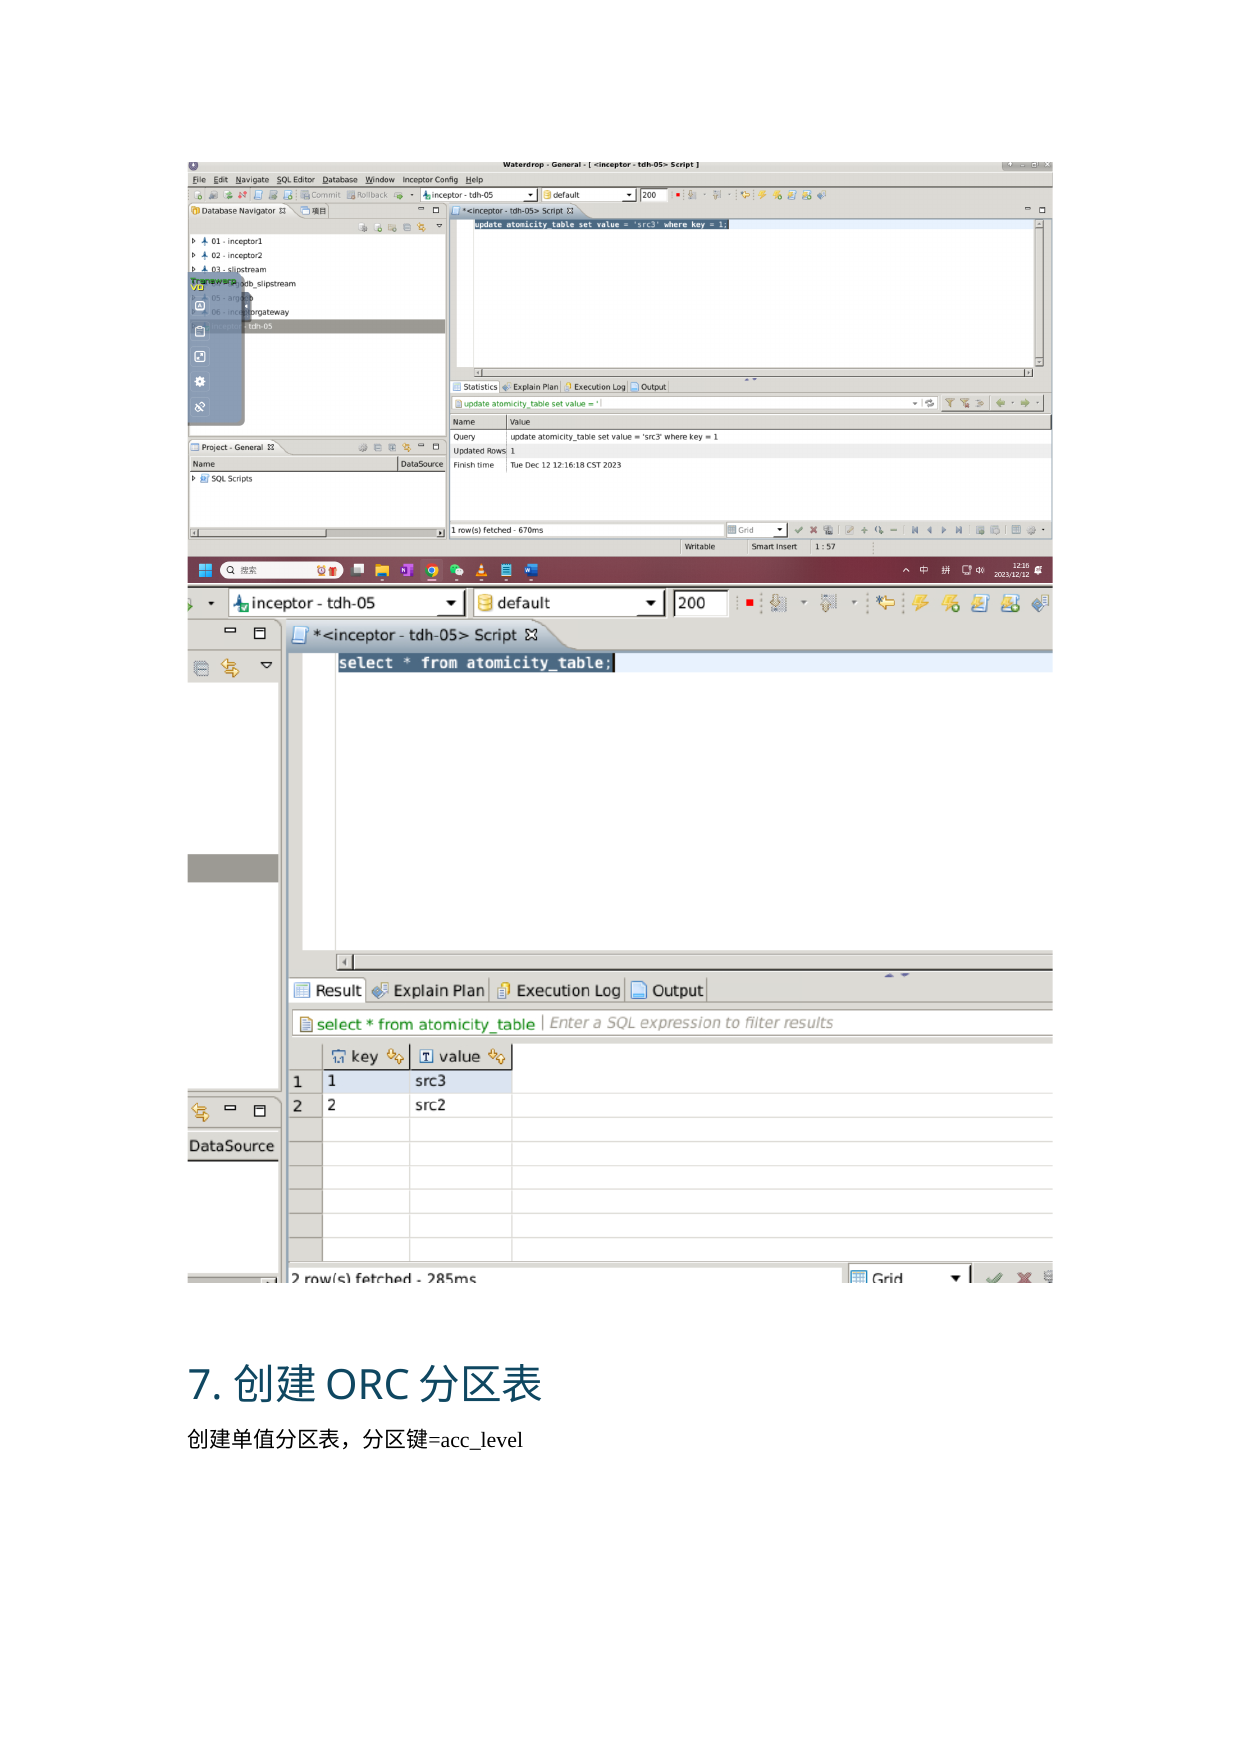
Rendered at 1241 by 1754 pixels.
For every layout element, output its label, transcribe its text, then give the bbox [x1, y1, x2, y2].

text 创建单值分区表，分区键=acc_level [187, 1422, 1053, 1454]
picture [187, 584, 1053, 1283]
picture [187, 162, 1053, 583]
subtitle 7. 创建ORC分区表 [187, 1349, 1053, 1414]
